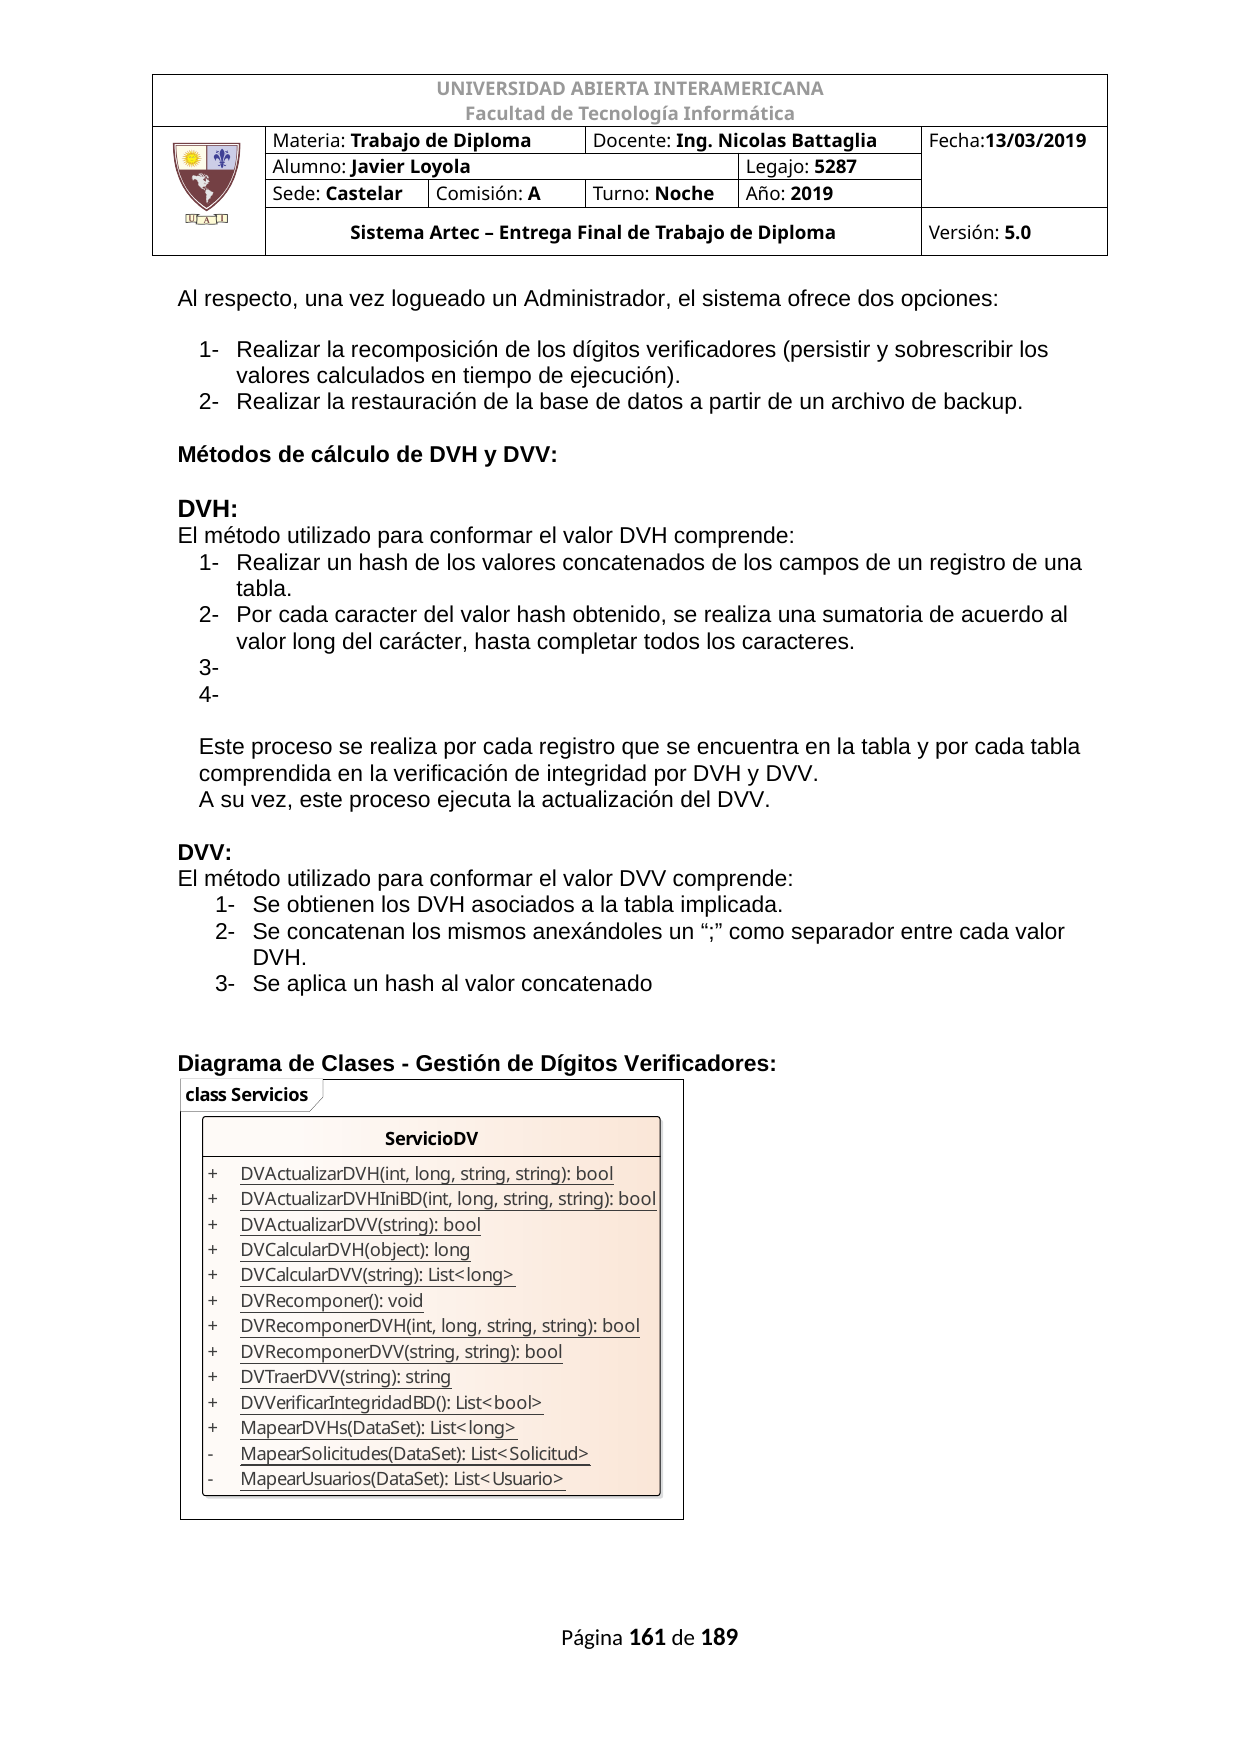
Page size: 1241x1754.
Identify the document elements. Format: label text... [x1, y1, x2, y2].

text Al respecto, una vez logueado un Administrador, el sistema ofrece dos opciones: [177, 284, 1122, 311]
list Se concatenan los mismos anexándoles un “;” como separador entre cada valor DVH. [215, 918, 1122, 970]
text A su vez, este proceso ejecuta la actualización del DVV. [199, 786, 1122, 812]
list Realizar la restauración de la base de datos a partir de un archivo de backup. [199, 388, 1122, 414]
text DVH: [177, 494, 1122, 522]
list Realizar un hash de los valores concatenados de los campos de un registro de una tabla. [199, 549, 1122, 601]
text Métodos de cálculo de DVH y DVV: [177, 441, 1122, 467]
text Este proceso se realiza por cada registro que se encuentra en la tabla y por cada tabla comprendida en la verificación de integridad por DVH y DVV. [199, 733, 1122, 786]
text Diagrama de Clases - Gestión de Dígitos Verificadores: [177, 1049, 1122, 1076]
list Realizar la recomposición de los dígitos verificadores (persistir y sobrescribir los valores calculados en tiempo de ejecución). [199, 336, 1122, 388]
text DVV: [177, 839, 1122, 865]
list Por cada caracter del valor hash obtenido, se realiza una sumatoria de acuerdo al valor long del carácter, hasta completar todos los caracteres. [199, 601, 1122, 654]
list Se aplica un hash al valor concatenado [215, 970, 1122, 997]
picture [157, 136, 257, 228]
list Se obtienen los DVH asociados a la tabla implicada. [215, 891, 1122, 918]
text El método utilizado para conformar el valor DVV comprende: [177, 865, 1122, 891]
text El método utilizado para conformar el valor DVH comprende: [177, 522, 1122, 549]
